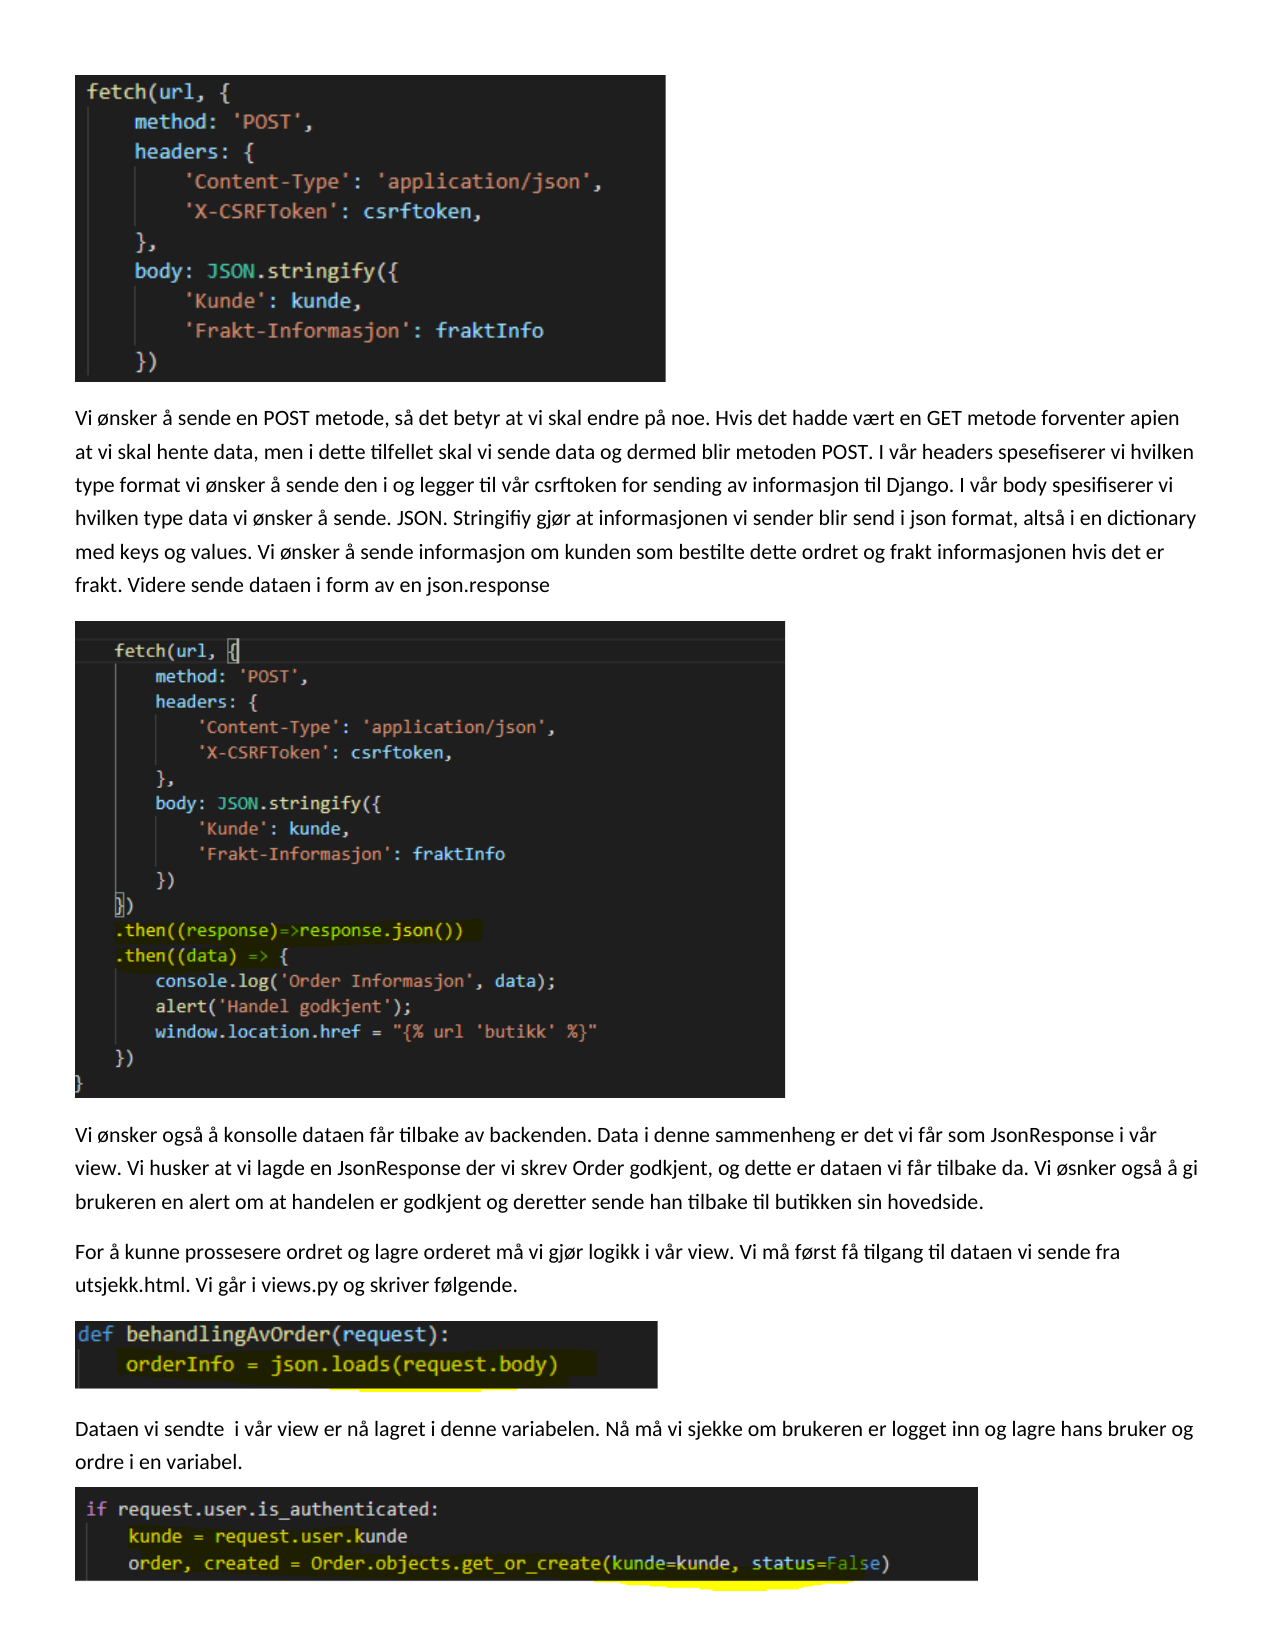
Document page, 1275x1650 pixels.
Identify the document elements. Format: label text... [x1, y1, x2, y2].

picture [75, 621, 786, 1098]
text For å kunne prossesere ordret og lagre orderet må vi gjør logikk i vår view. Vi må først få tilgang til dataen vi sende fra utsjekk.html. Vi går i views.py og skriver følgende. [75, 1238, 1200, 1298]
picture [75, 75, 666, 382]
text Dataen vi sendte i vår view er nå lagret i denne variabelen. Nå må vi sjekke om brukeren er logget inn og lagre hans bruker og ordre i en variabel. [75, 1415, 1200, 1475]
picture [75, 1487, 978, 1591]
text Vi ønsker også å konsolle dataen får tilbake av backenden. Data i denne sammenheng er det vi får som JsonResponse i vår view. Vi husker at vi lagde en JsonResponse der vi skrev Order godkjent, og dette er dataen vi får tilbake da. Vi øsnker også å gi brukeren en alert om at handelen er godkjent og deretter sende han tilbake til butikken sin hovedside. [75, 1121, 1200, 1214]
picture [75, 1321, 658, 1392]
text Vi ønsker å sende en POST metode, så det betyr at vi skal endre på noe. Hvis det hadde vært en GET metode forventer apien at vi skal hente data, men i dette tilfellet skal vi sende data og dermed blir metoden POST. I vår headers spesefiserer vi hvilken type format vi ønsker å sende den i og legger til vår csrftoken for sending av informasjon til Django. I vår body spesifiserer vi hvilken type data vi ønsker å sende. JSON. Stringifiy gjør at informasjonen vi sender blir send i json format, altså i en dictionary med keys og values. Vi ønsker å sende informasjon om kunden som bestilte dette ordret og frakt informasjonen hvis det er frakt. Videre sende dataen i form av en json.response [75, 404, 1200, 598]
